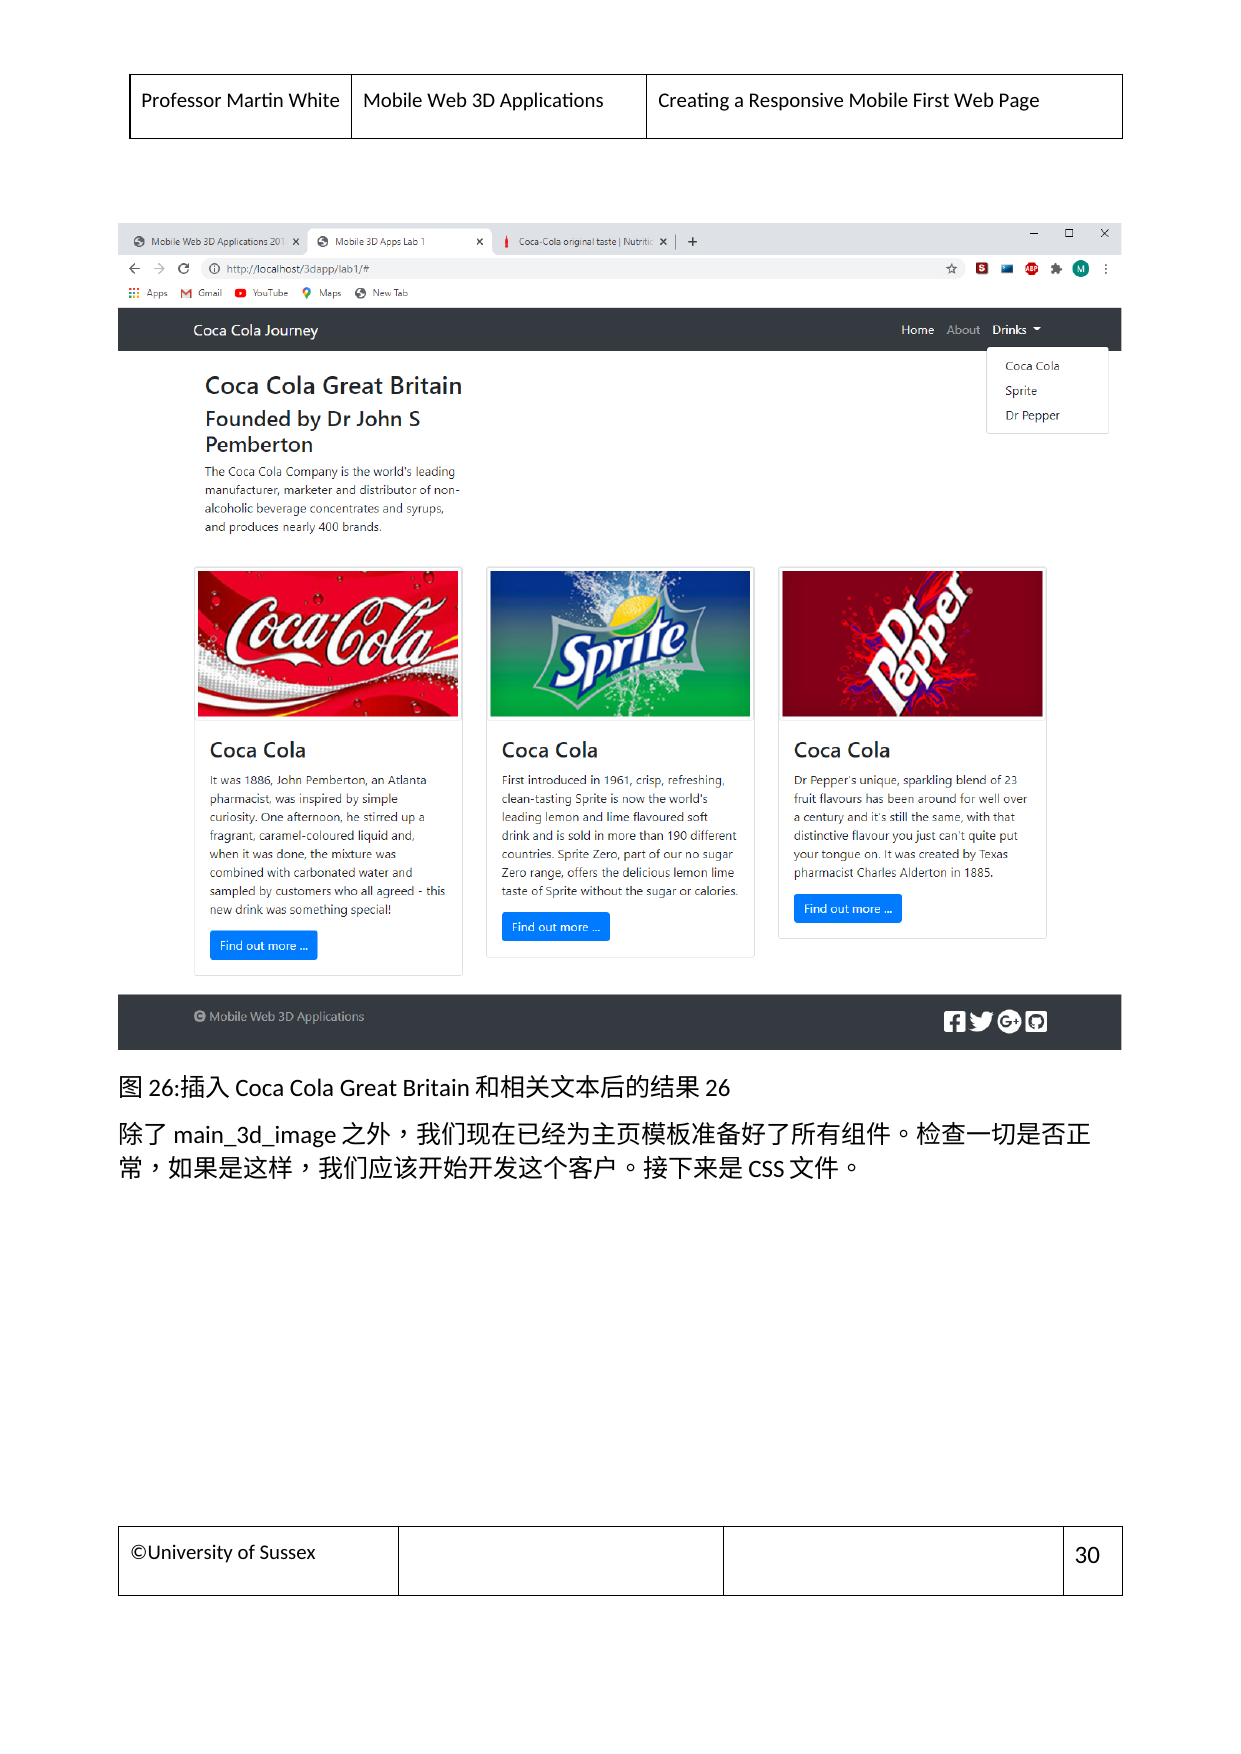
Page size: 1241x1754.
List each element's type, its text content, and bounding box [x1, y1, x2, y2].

text 除了main_3d_image之外，我们现在已经为主页模板准备好了所有组件。检查一切是否正常，如果是这样，我们应该开始开发这个客户。接下来是CSS文件。 [118, 1116, 1122, 1184]
text 图26:插入Coca Cola Great Britain和相关文本后的结果 [118, 1070, 1122, 1104]
picture [118, 223, 1122, 1058]
